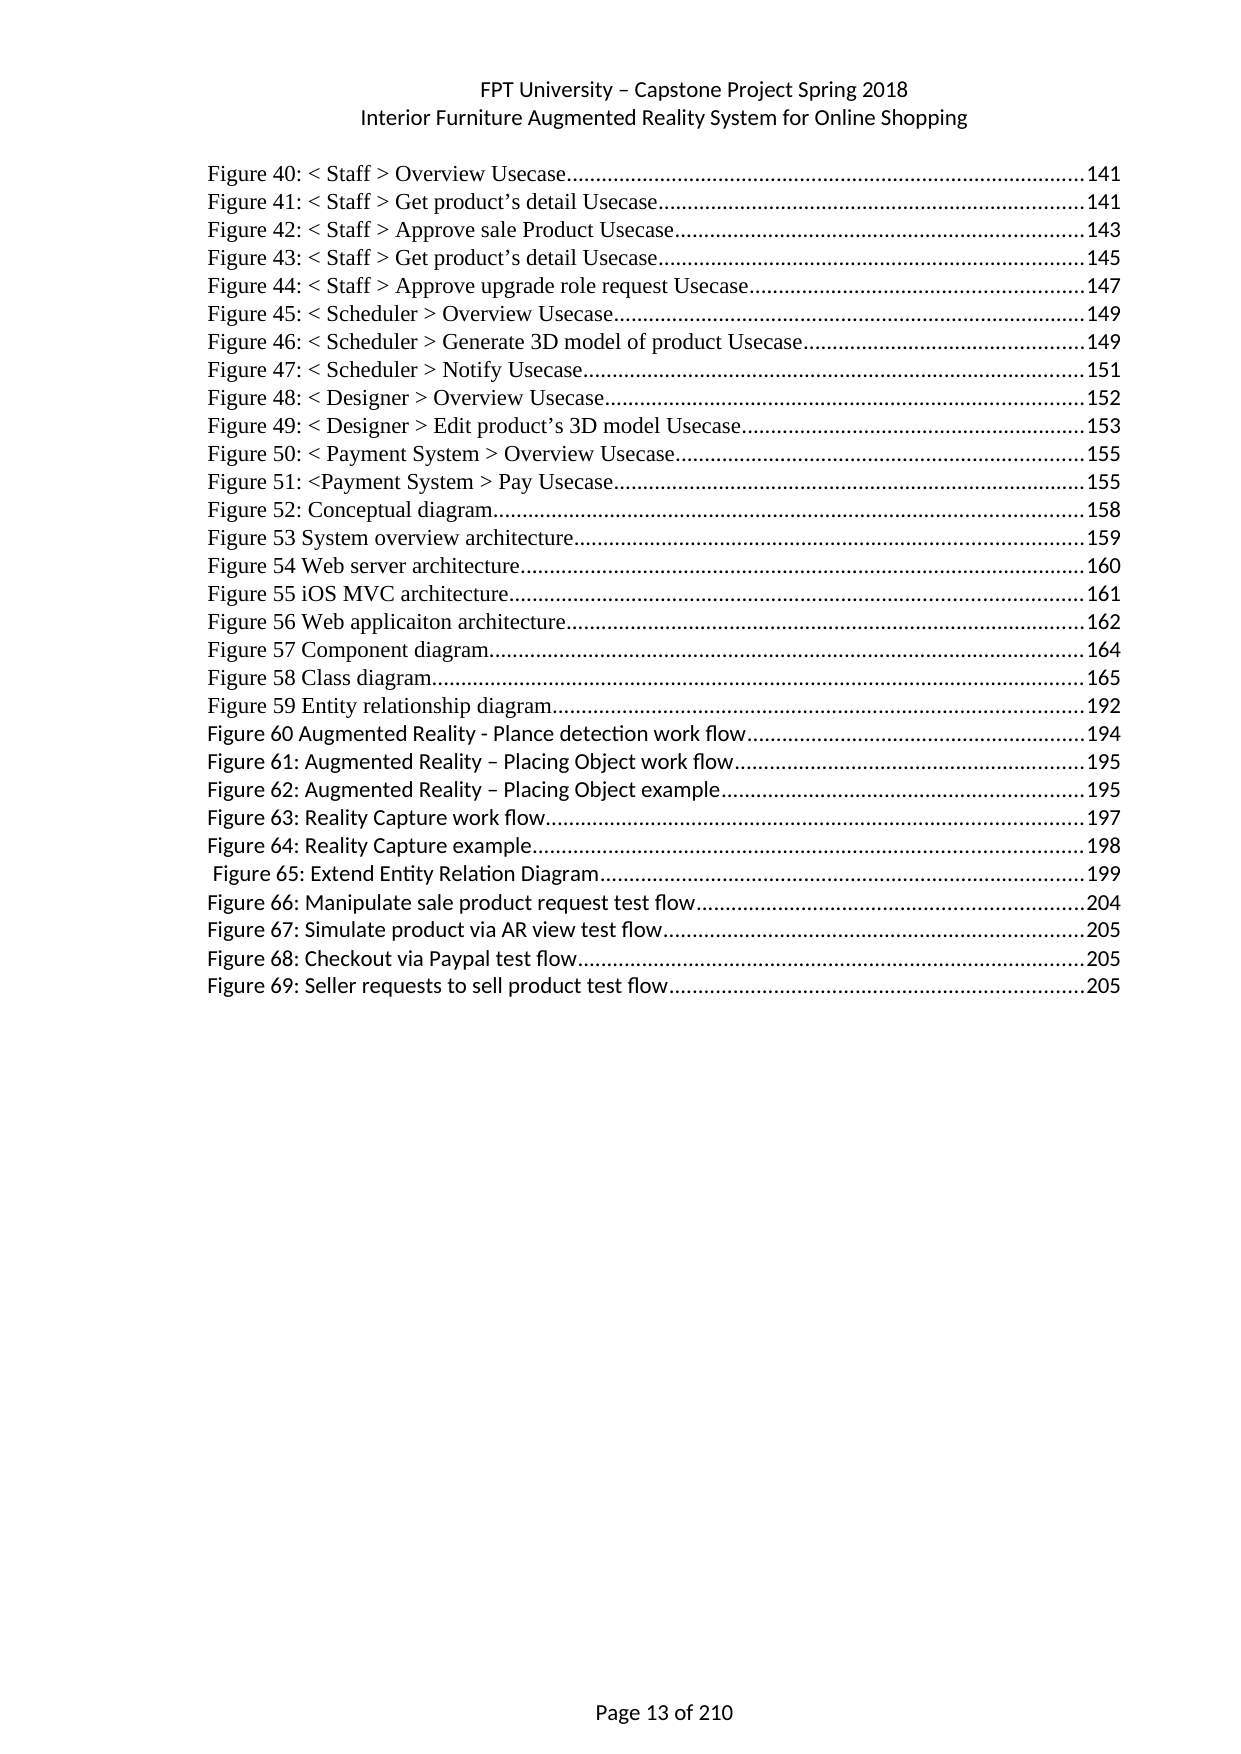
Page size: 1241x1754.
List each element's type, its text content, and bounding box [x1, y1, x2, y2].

text Figure 64: Reality Capture example 198 [207, 832, 1122, 859]
text Figure 46: < Scheduler > Generate 3D model of product Usecase 149 [207, 327, 1122, 355]
text Figure 40: < Staff > Overview Usecase 141 [207, 159, 1122, 187]
text Figure 61: Augmented Reality – Placing Object work flow 195 [207, 747, 1122, 776]
text Figure 59 Entity relationship diagram 192 [207, 691, 1122, 719]
text Figure 56 Web applicaiton architecture 162 [207, 607, 1122, 635]
text Figure 63: Reality Capture work flow 197 [207, 803, 1122, 832]
text Figure 43: < Staff > Get product’s detail Usecase 145 [207, 243, 1122, 271]
text Figure 47: < Scheduler > Notify Usecase 151 [207, 355, 1122, 383]
text Figure 55 iOS MVC architecture 161 [207, 579, 1122, 607]
text Figure 54 Web server architecture 160 [207, 551, 1122, 579]
text Figure 50: < Payment System > Overview Usecase 155 [207, 439, 1122, 467]
text Figure 68: Checkout via Paypal test flow 205 [207, 944, 1122, 972]
text Figure 53 System overview architecture 159 [207, 523, 1122, 551]
text Figure 49: < Designer > Edit product’s 3D model Usecase 153 [207, 411, 1122, 439]
text Figure 69: Seller requests to sell product test flow 205 [207, 972, 1122, 1000]
text Figure 51: <Payment System > Pay Usecase 155 [207, 467, 1122, 495]
text Figure 67: Simulate product via AR view test flow 205 [207, 916, 1122, 944]
text Figure 52: Conceptual diagram 158 [207, 495, 1122, 523]
text Figure 45: < Scheduler > Overview Usecase 149 [207, 299, 1122, 327]
text Figure 48: < Designer > Overview Usecase 152 [207, 383, 1122, 411]
text Figure 60 Augmented Reality - Plance detection work flow 194 [207, 719, 1122, 747]
text Figure 65: Extend Entity Relation Diagram 199 [207, 859, 1122, 888]
text Figure 58 Class diagram 165 [207, 663, 1122, 691]
text Figure 44: < Staff > Approve upgrade role request Usecase 147 [207, 271, 1122, 299]
text Figure 41: < Staff > Get product’s detail Usecase 141 [207, 187, 1122, 215]
text Figure 62: Augmented Reality – Placing Object example 195 [207, 776, 1122, 803]
text Figure 42: < Staff > Approve sale Product Usecase 143 [207, 215, 1122, 243]
text Figure 57 Component diagram 164 [207, 635, 1122, 663]
text Figure 66: Manipulate sale product request test flow 204 [207, 888, 1122, 916]
